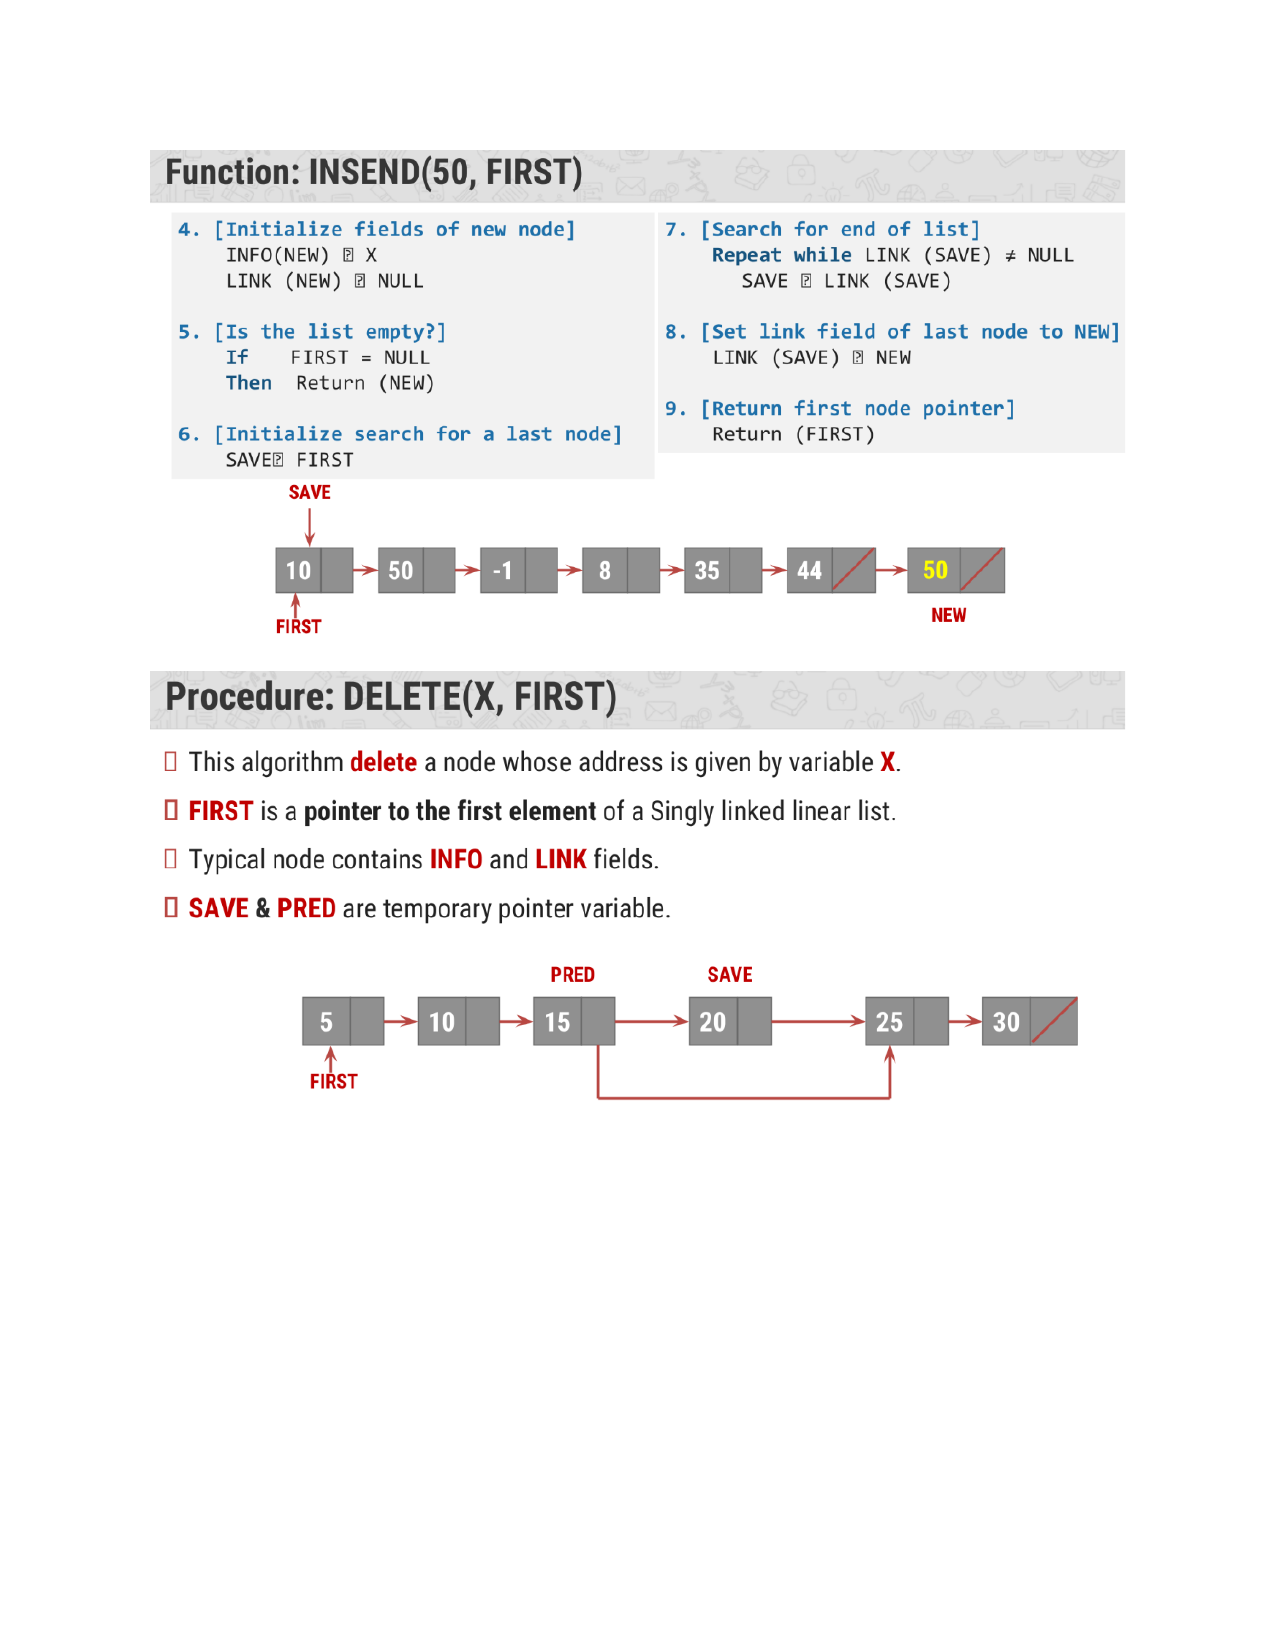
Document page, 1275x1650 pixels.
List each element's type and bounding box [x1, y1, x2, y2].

picture [150, 150, 1125, 653]
picture [150, 671, 1125, 1123]
